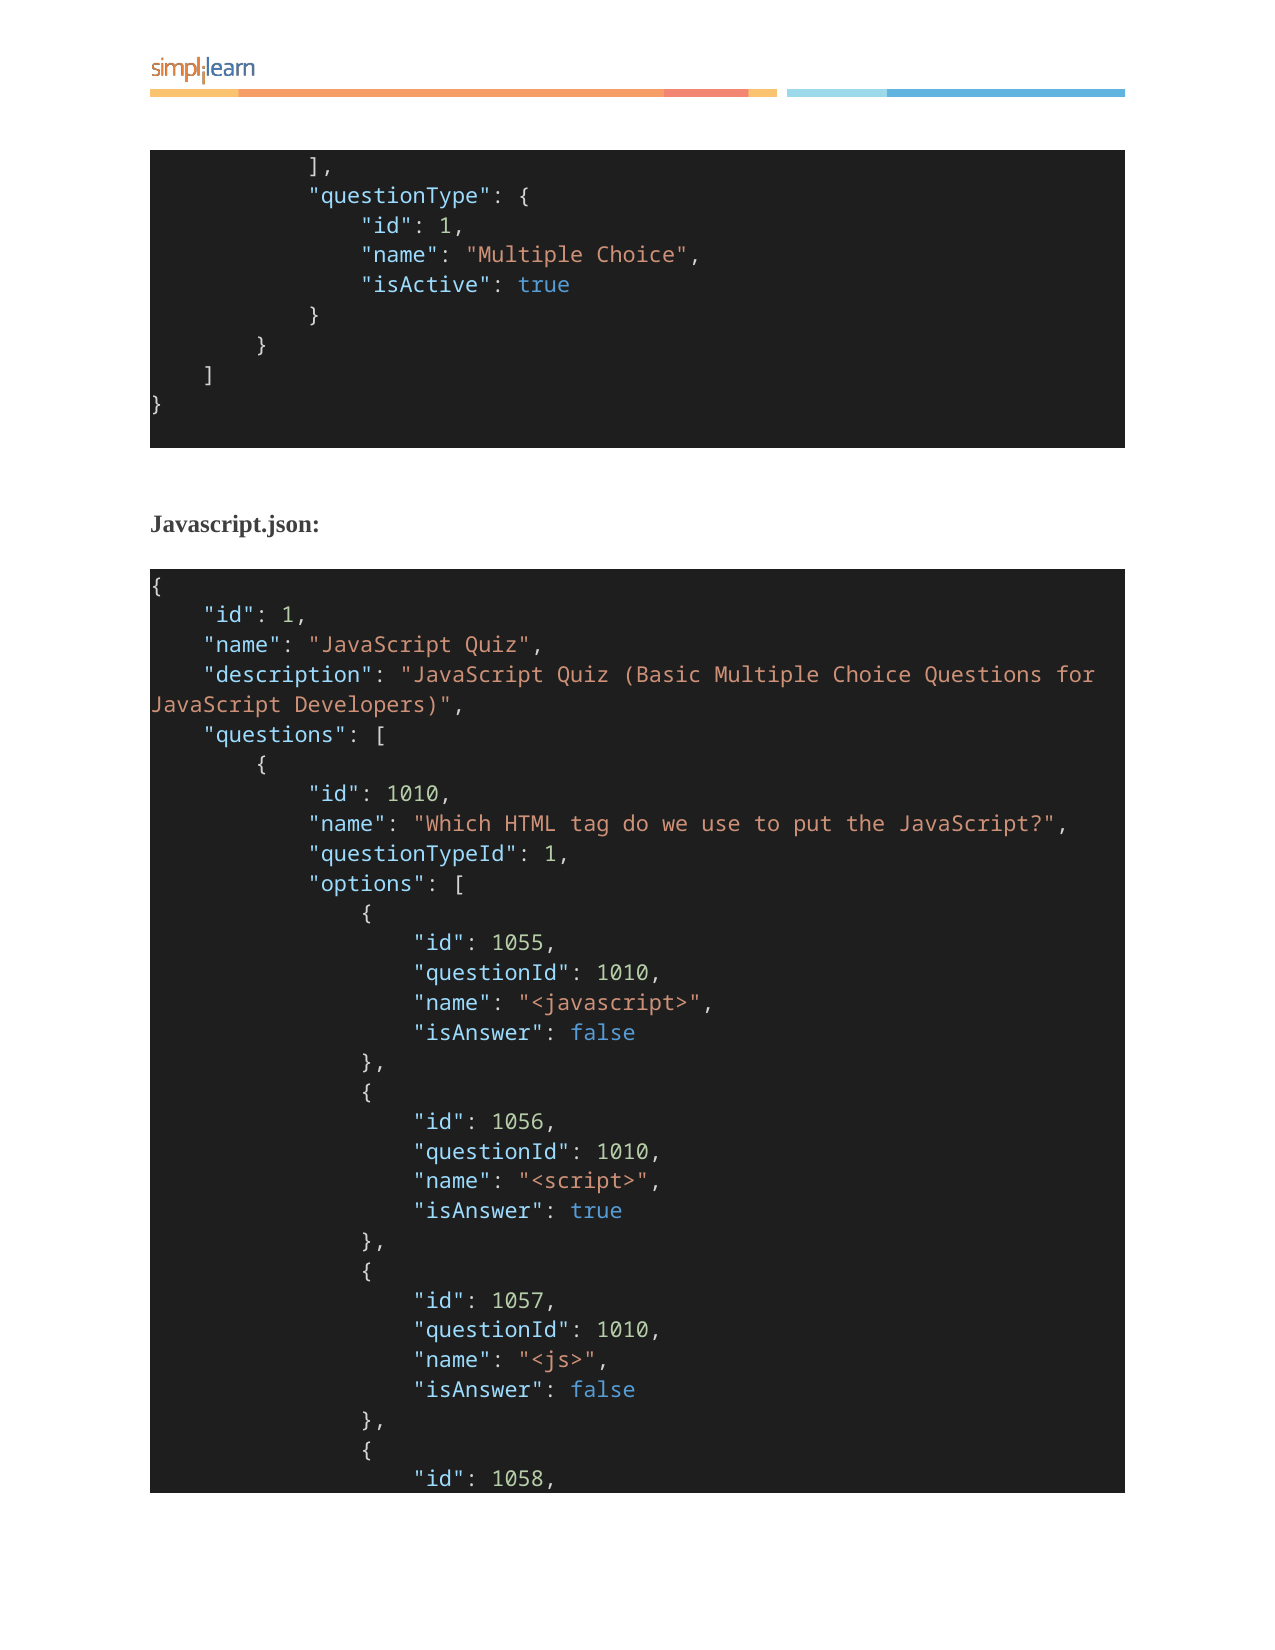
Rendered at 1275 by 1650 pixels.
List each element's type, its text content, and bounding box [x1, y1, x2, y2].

text "questionType": { [150, 180, 1125, 209]
text "questionId": 1010, [150, 1314, 1125, 1344]
text "questionId": 1010, [150, 1136, 1125, 1165]
text { [150, 897, 1125, 927]
text "id": 1058, [150, 1463, 1125, 1493]
text Javascript.json: [150, 509, 1125, 537]
text "id": 1057, [150, 1284, 1125, 1314]
text { [150, 748, 1125, 778]
text "isAnswer": true [150, 1195, 1125, 1225]
text }, [150, 1404, 1125, 1433]
text "name": "Which HTML tag do we use to put the JavaScript?", [150, 808, 1125, 838]
text } [150, 329, 1125, 358]
text "id": 1055, [150, 927, 1125, 957]
text } [150, 299, 1125, 329]
text ], [150, 150, 1125, 180]
text "id": 1056, [150, 1106, 1125, 1136]
text "id": 1, [150, 209, 1125, 239]
text { [150, 1433, 1125, 1463]
text }, [150, 1225, 1125, 1255]
text { [150, 569, 1125, 599]
text "options": [ [150, 867, 1125, 897]
text "id": 1010, [150, 778, 1125, 808]
text "name": "JavaScript Quiz", [150, 629, 1125, 659]
text "name": "<js>", [150, 1344, 1125, 1374]
text "name": "Multiple Choice", [150, 239, 1125, 269]
text { [150, 1255, 1125, 1284]
text "description": "JavaScript Quiz (Basic Multiple Choice Questions for JavaScript Developers)", [150, 659, 1125, 718]
text } [150, 388, 1125, 418]
text "name": "<script>", [150, 1165, 1125, 1195]
text "questionTypeId": 1, [150, 838, 1125, 867]
text "isActive": true [150, 269, 1125, 299]
text { [150, 1076, 1125, 1106]
text ] [150, 358, 1125, 388]
text }, [150, 1046, 1125, 1076]
text "questions": [ [150, 718, 1125, 748]
text "questionId": 1010, [150, 957, 1125, 987]
picture [150, 52, 1125, 97]
text "isAnswer": false [150, 1374, 1125, 1404]
text "name": "<javascript>", [150, 987, 1125, 1016]
text "isAnswer": false [150, 1016, 1125, 1046]
text "id": 1, [150, 599, 1125, 629]
